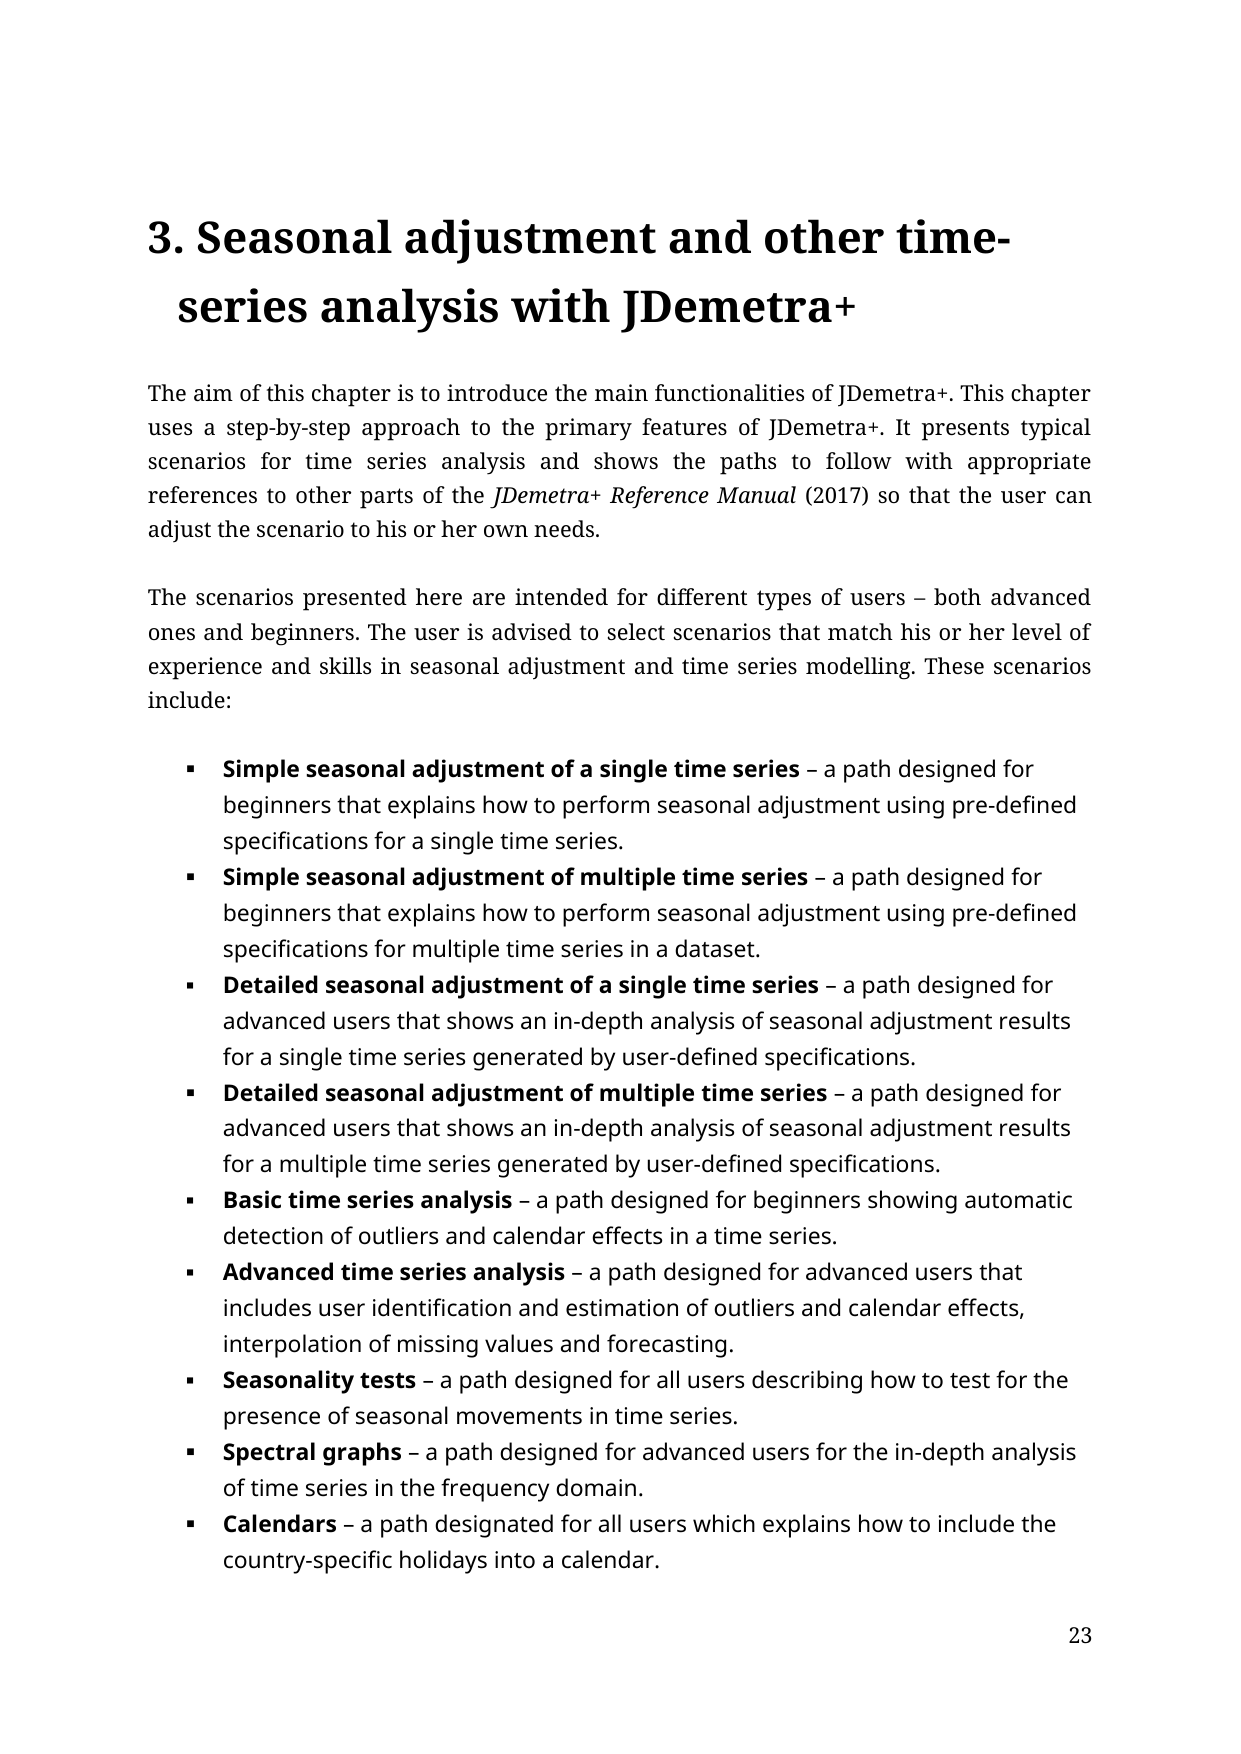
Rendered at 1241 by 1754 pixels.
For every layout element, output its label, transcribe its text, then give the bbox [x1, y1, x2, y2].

list Detailed seasonal adjustment of multiple time series – a path designed for advanced users that shows an in-depth analysis of seasonal adjustment results for a multiple time series generated by user-defined specifications. [185, 1076, 1092, 1179]
text The scenarios presented here are intended for different types of users – both advanced ones and beginners. The user is advised to select scenarios that match his or her level of experience and skills in seasonal adjustment and time series modelling. These scenarios include: [148, 582, 1092, 715]
list Simple seasonal adjustment of multiple time series – a path designed for beginners that explains how to perform seasonal adjustment using pre-defined specifications for multiple time series in a dataset. [185, 861, 1092, 964]
list Advanced time series analysis – a path designed for advanced users that includes user identification and estimation of outliers and calendar effects, interpolation of missing values and forecasting. [185, 1256, 1092, 1359]
list Simple seasonal adjustment of a single time series – a path designed for beginners that explains how to perform seasonal adjustment using pre-defined specifications for a single time series. [185, 753, 1092, 856]
list Basic time series analysis – a path designed for beginners showing automatic detection of outliers and calendar effects in a time series. [185, 1184, 1092, 1251]
list Spectral graphs – a path designed for advanced users for the in-depth analysis of time series in the frequency domain. [185, 1436, 1092, 1503]
subtitle Seasonal adjustment and other time-series analysis with JDemetra+ [148, 207, 1092, 335]
list Detailed seasonal adjustment of a single time series – a path designed for advanced users that shows an in-depth analysis of seasonal adjustment results for a single time series generated by user-defined specifications. [185, 969, 1092, 1072]
list Calendars – a path designated for all users which explains how to include the country-specific holidays into a calendar. [185, 1508, 1092, 1575]
text The aim of this chapter is to introduce the main functionalities of JDemetra+. This chapter uses a step-by-step approach to the primary features of JDemetra+. It presents typical scenarios for time series analysis and shows the paths to follow with appropriate references to other parts of the JDemetra+ Reference Manual (2017) so that the user can adjust the scenario to his or her own needs. [148, 378, 1092, 544]
list Seasonality tests – a path designed for all users describing how to test for the presence of seasonal movements in time series. [185, 1364, 1092, 1431]
